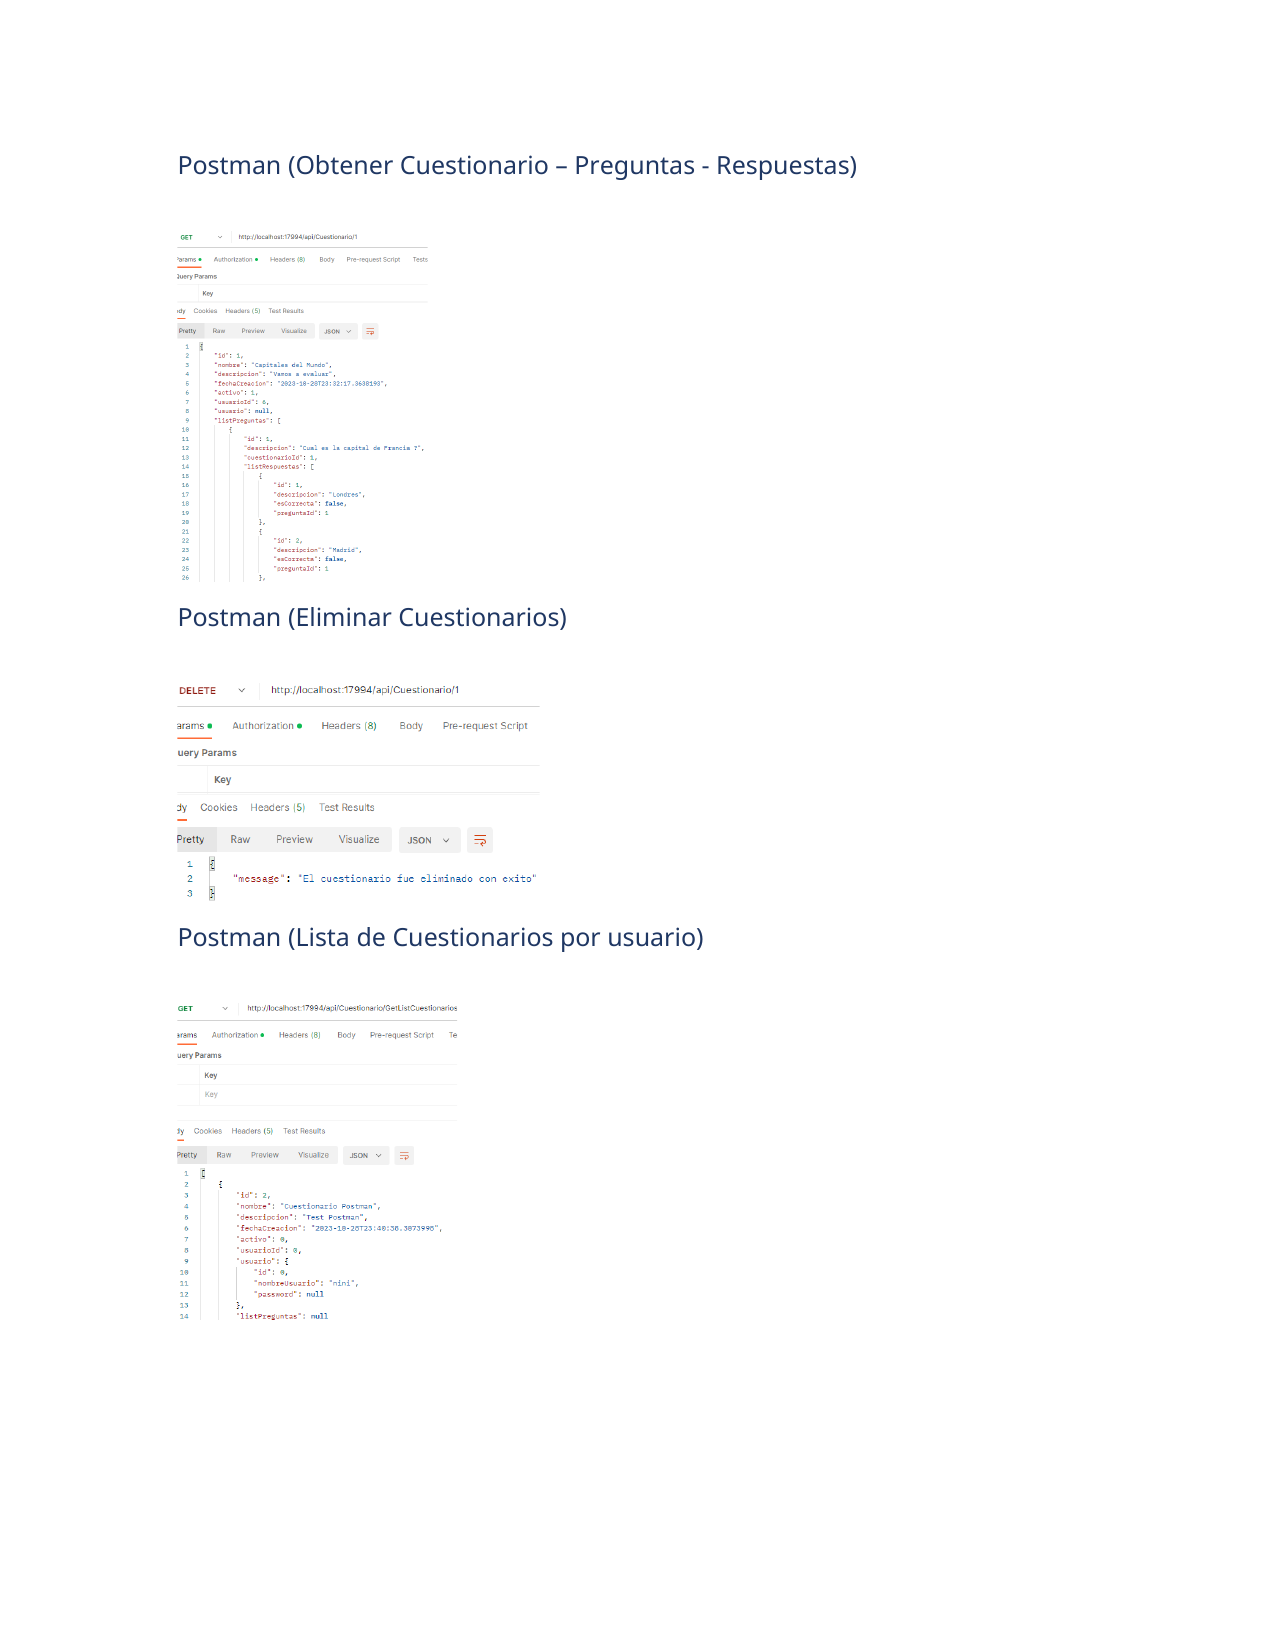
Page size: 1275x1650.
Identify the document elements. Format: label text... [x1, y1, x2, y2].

picture [177, 1003, 458, 1320]
picture [177, 683, 540, 901]
picture [177, 231, 428, 582]
subtitle Postman (Obtener Cuestionario – Preguntas - Respuestas) [177, 148, 1098, 182]
subtitle Postman (Lista de Cuestionarios por usuario) [177, 919, 1098, 954]
subtitle Postman (Eliminar Cuestionarios) [177, 600, 1098, 634]
